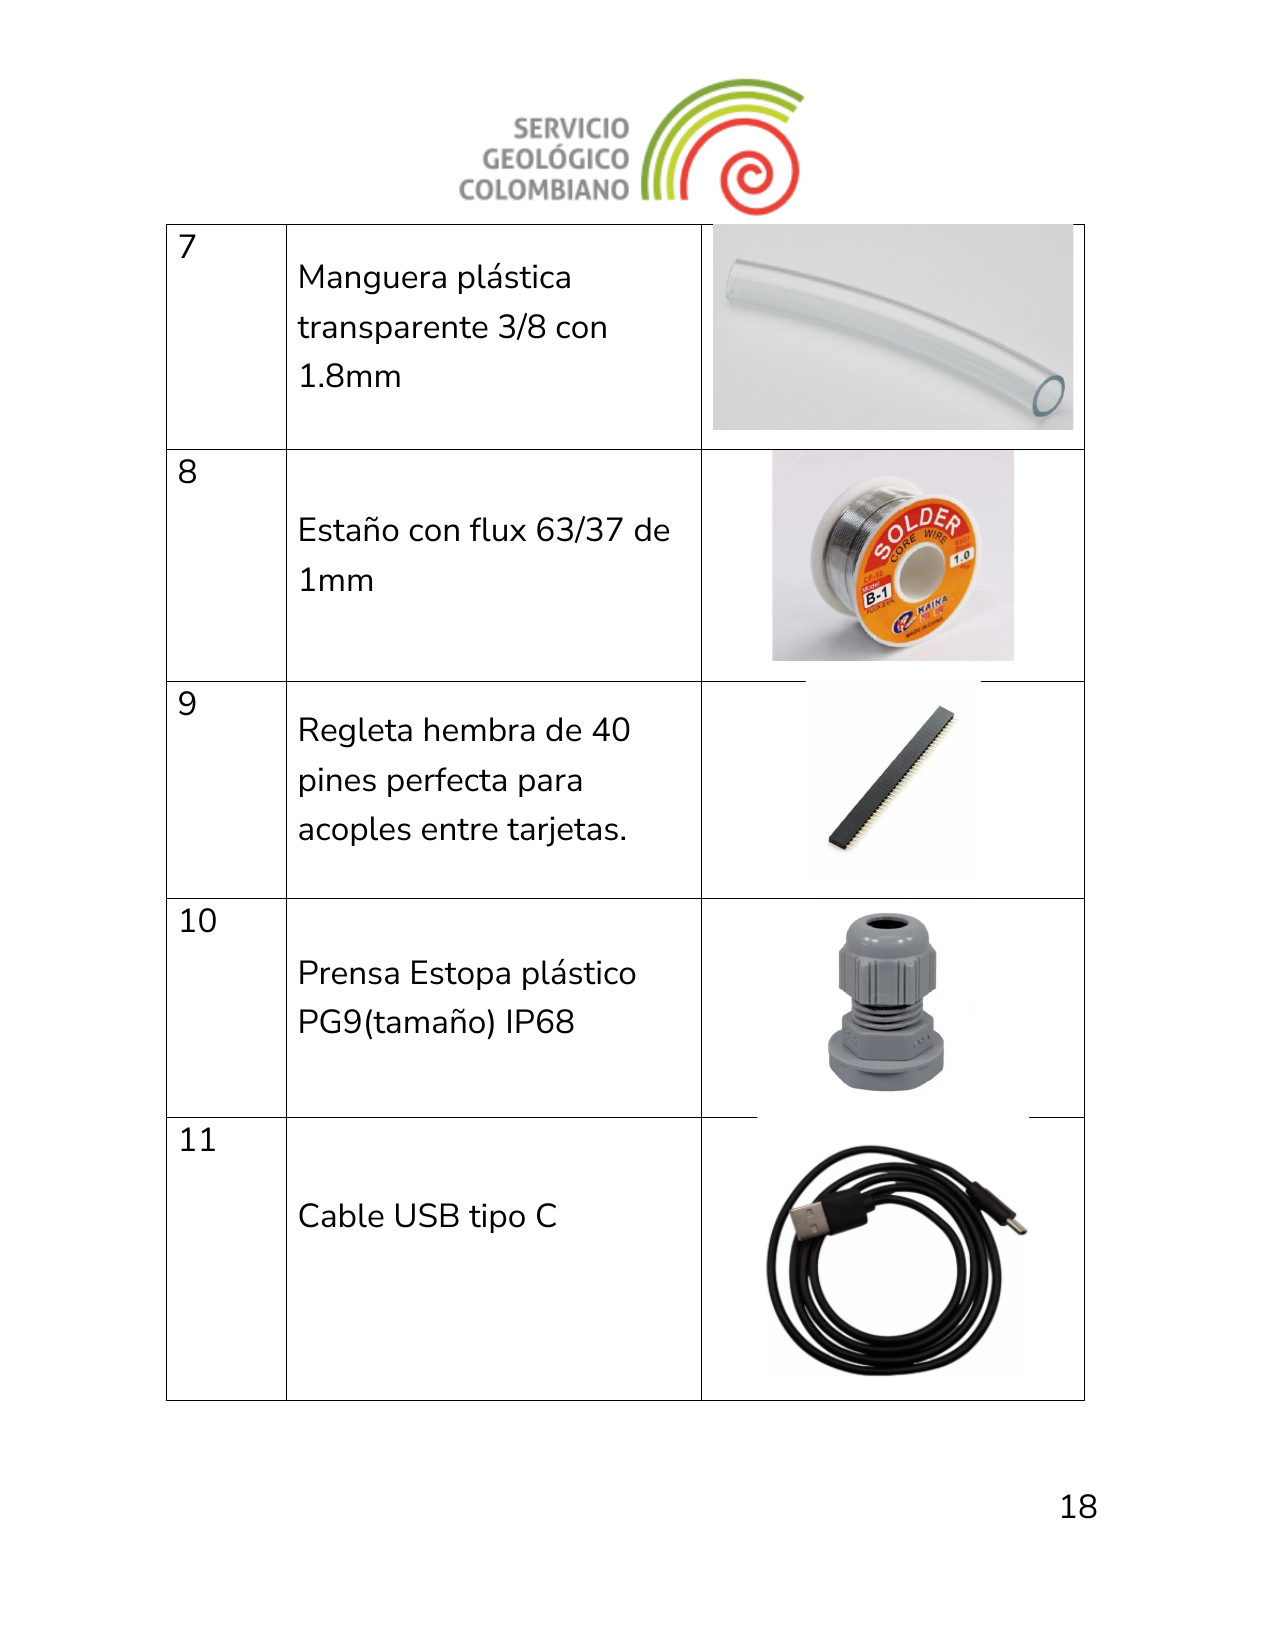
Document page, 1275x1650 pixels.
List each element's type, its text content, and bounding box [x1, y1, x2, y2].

picture [805, 681, 981, 879]
table_cell [702, 450, 1084, 681]
table_cell Prensa Estopa plástico PG9(tamaño) IP68 [287, 899, 701, 1117]
table_cell [702, 682, 1084, 898]
table_cell Manguera plástica transparente 3/8 con 1.8mm [287, 225, 701, 449]
table_cell [702, 899, 1084, 1117]
picture [757, 1117, 1030, 1380]
table_cell Regleta hembra de 40 pines perfecta para acoples entre tarjetas. [287, 682, 701, 898]
table_cell [702, 1118, 1084, 1400]
table_cell 11 [167, 1118, 286, 1400]
picture [772, 450, 1015, 661]
table_cell 9 [167, 682, 286, 898]
picture [452, 73, 1074, 430]
table_cell Estaño con flux 63/37 de 1mm [287, 450, 701, 681]
table_cell [702, 225, 1084, 449]
table_cell 10 [167, 899, 286, 1117]
picture [811, 899, 975, 1097]
table_cell 7 [167, 225, 286, 449]
table_cell Cable USB tipo C [287, 1118, 701, 1400]
table_cell 8 [167, 450, 286, 681]
